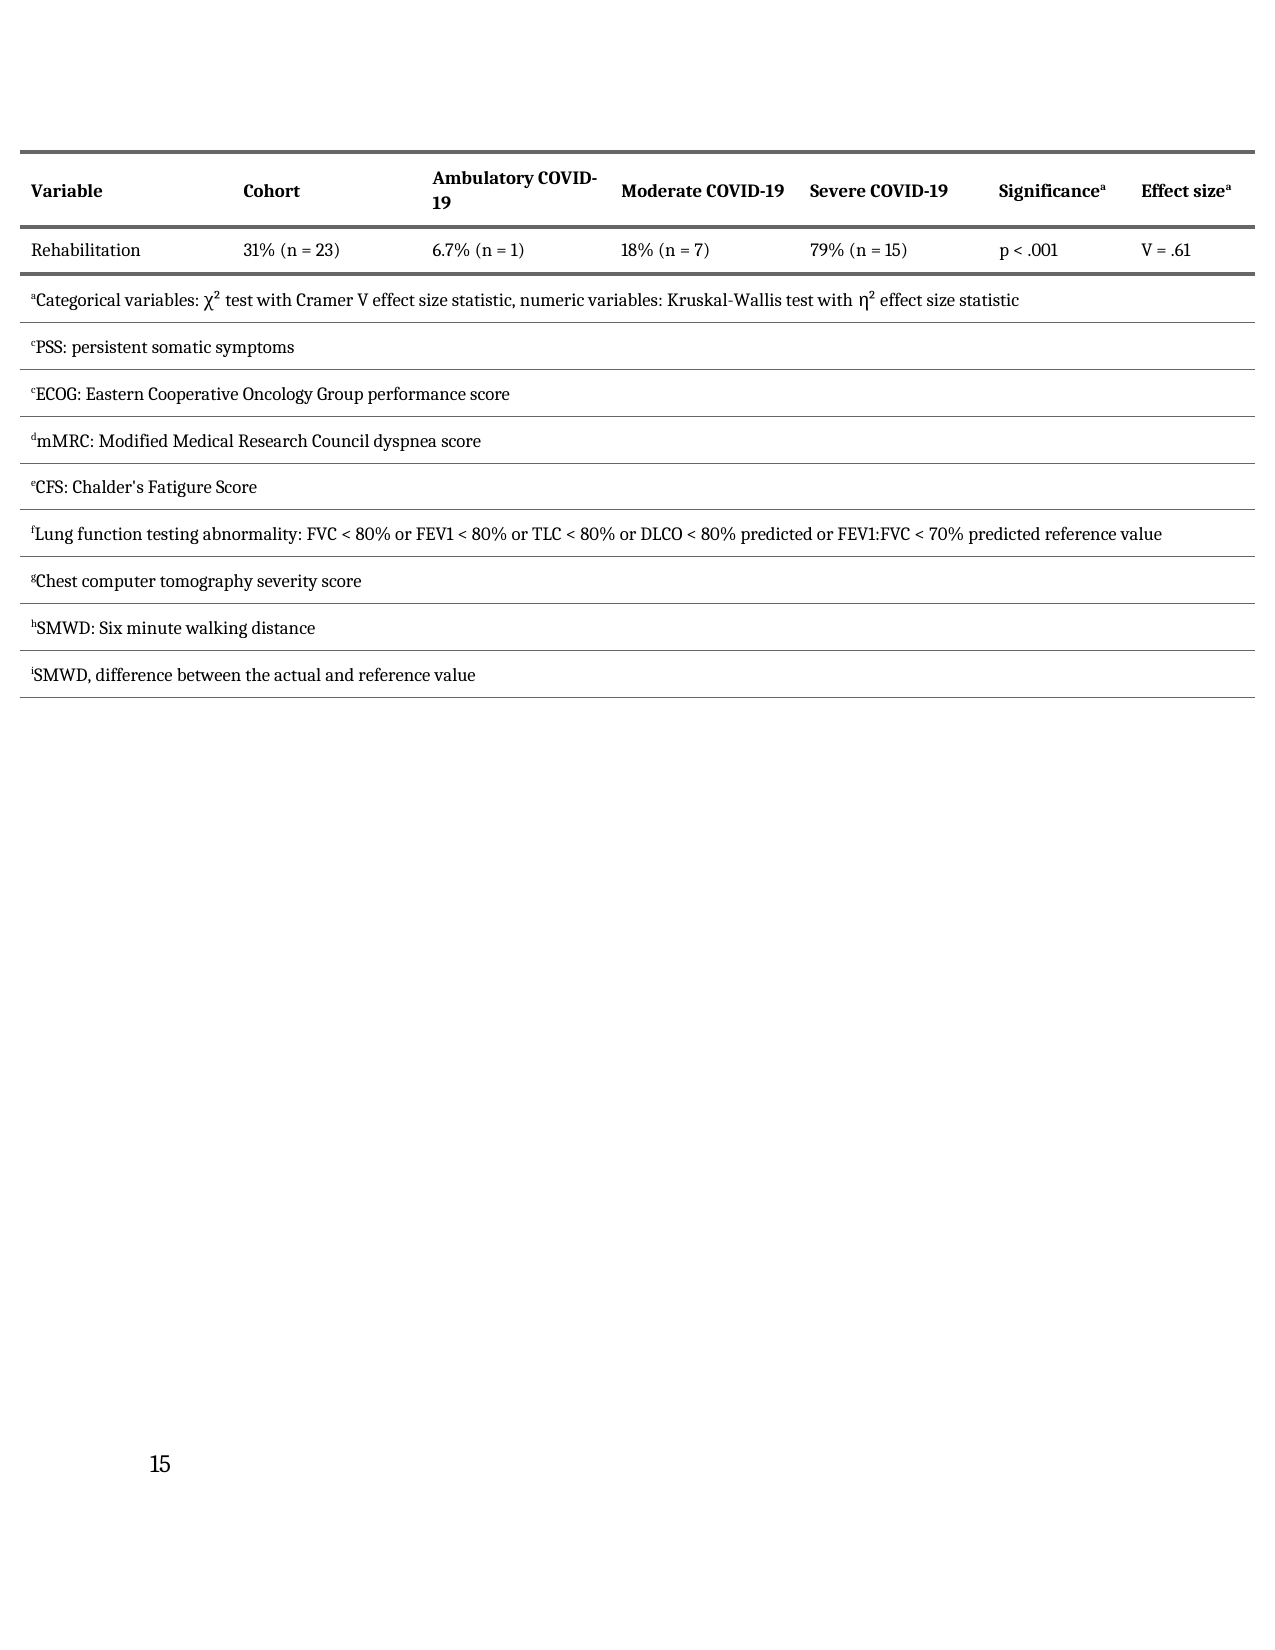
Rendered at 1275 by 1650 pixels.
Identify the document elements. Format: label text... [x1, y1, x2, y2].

table_cell fLung function testing abnormality: FVC < 80% or FEV1 < 80% or TLC < 80% or DLCO < 80% predicted or FEV1:FVC < 70% predicted reference value [20, 510, 1254, 556]
table_header Variable [20, 154, 233, 225]
table_cell 18% (n = 7) [611, 229, 800, 272]
table_cell gChest computer tomography severity score [20, 557, 1254, 603]
table_cell 6.7% (n = 1) [422, 229, 611, 272]
table_cell iSMWD, difference between the actual and reference value [20, 651, 1254, 697]
table_cell aCategorical variables: χ² test with Cramer V effect size statistic, numeric variables: Kruskal-Wallis test with η² effect size statistic [20, 276, 1254, 322]
table_cell cPSS: persistent somatic symptoms [20, 323, 1254, 369]
table_cell cECOG: Eastern Cooperative Oncology Group performance score [20, 370, 1254, 416]
table_cell p < .001 [989, 229, 1131, 272]
table_header Effect sizea [1131, 154, 1254, 225]
table_cell hSMWD: Six minute walking distance [20, 604, 1254, 650]
table_header Moderate COVID-19 [611, 154, 800, 225]
table_cell eCFS: Chalder's Fatigure Score [20, 464, 1254, 509]
table_header Significancea [989, 154, 1131, 225]
table_cell dmMRC: Modified Medical Research Council dyspnea score [20, 417, 1254, 462]
table_header Ambulatory COVID-19 [422, 154, 611, 225]
table_cell 31% (n = 23) [233, 229, 422, 272]
table_cell V = .61 [1131, 229, 1254, 272]
table_header Cohort [233, 154, 422, 225]
table_header Severe COVID-19 [800, 154, 989, 225]
table_cell Rehabilitation [20, 229, 233, 272]
table_cell 79% (n = 15) [800, 229, 989, 272]
